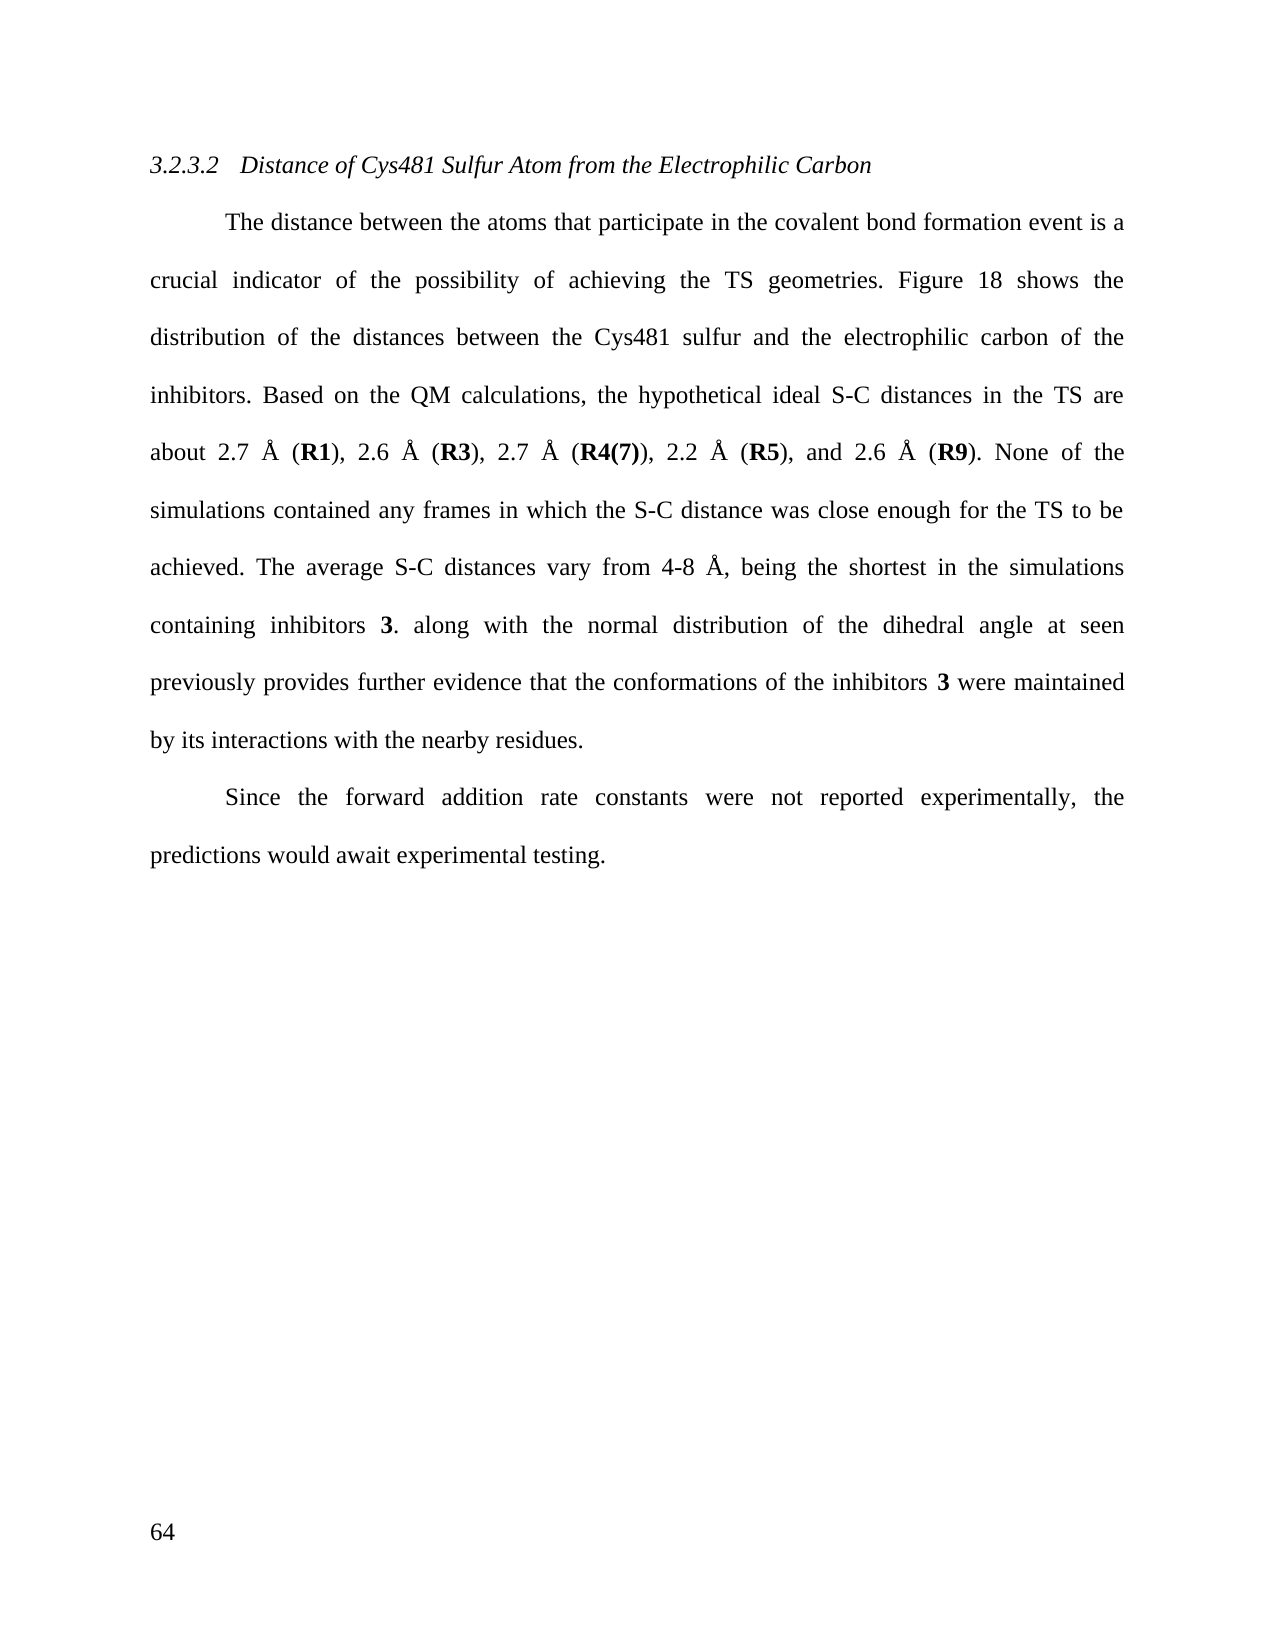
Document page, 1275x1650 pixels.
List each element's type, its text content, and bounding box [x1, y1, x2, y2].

text Since the forward addition rate constants were not reported experimentally, the predictions would await experimental testing. [150, 782, 1125, 869]
subtitle Distance of Cys481 Sulfur Atom from the Electrophilic Carbon [150, 150, 1125, 179]
text The distance between the atoms that participate in the covalent bond formation event is a crucial indicator of the possibility of achieving the TS geometries. Figure 18 shows the distribution of the distances between the Cys481 sulfur and the electrophilic carbon of the inhibitors. Based on the QM calculations, the hypothetical ideal S-C distances in the TS are about 2.7 Å (R1), 2.6 Å (R3), 2.7 Å (R4(7)), 2.2 Å (R5), and 2.6 Å (R9). None of the simulations contained any frames in which the S-C distance was close enough for the TS to be achieved. The average S-C distances vary from 4-8 Å, being the shortest in the simulations containing inhibitors 3. along with the normal distribution of the dihedral angle at seen previously provides further evidence that the conformations of the inhibitors 3 were maintained by its interactions with the nearby residues. [150, 207, 1125, 754]
